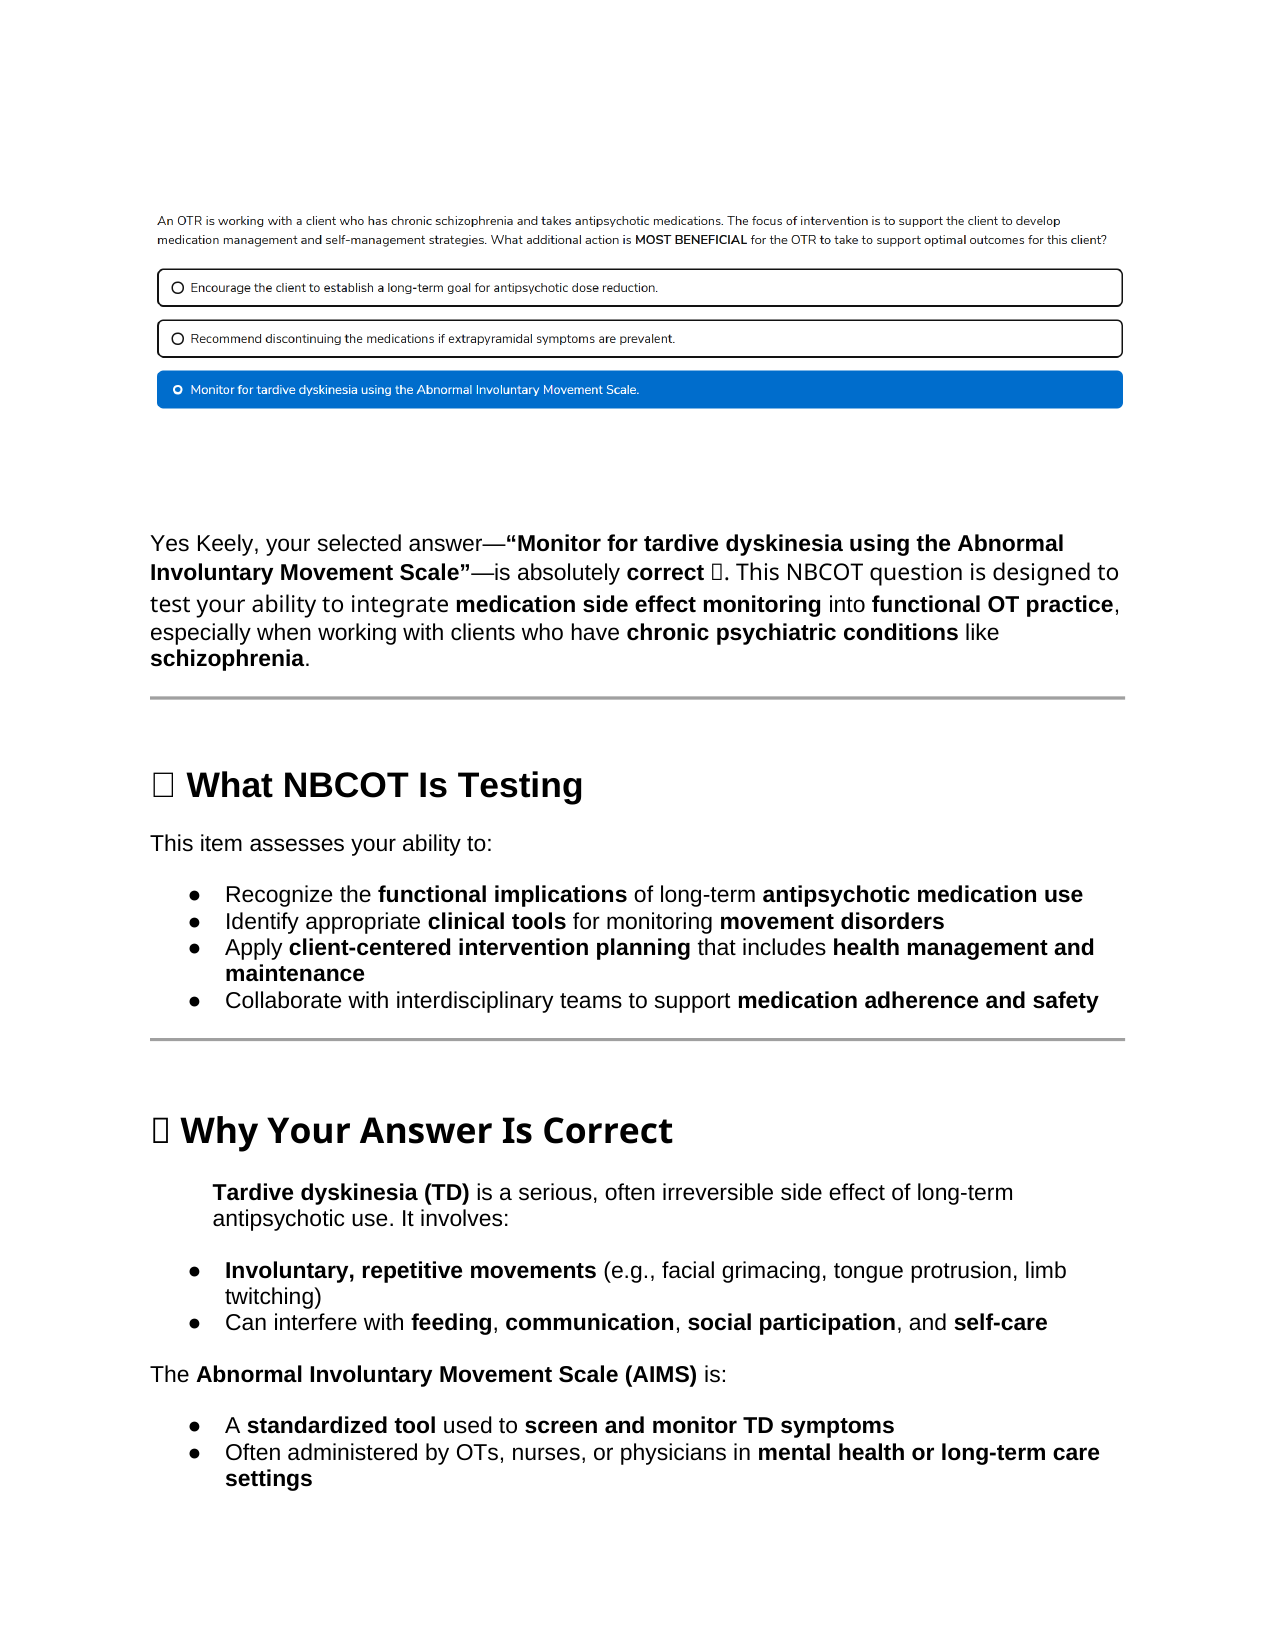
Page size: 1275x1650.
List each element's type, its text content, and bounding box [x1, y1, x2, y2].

text This item assesses your ability to: [150, 830, 1125, 856]
list Collaborate with interdisciplinary teams to support medication adherence and safety [187, 987, 1125, 1013]
subtitle 🧠 What NBCOT Is Testing [150, 764, 1125, 805]
subtitle ✅ Why Your Answer Is Correct [150, 1106, 1125, 1154]
list Involuntary, repetitive movements (e.g., facial grimacing, tongue protrusion, limb twitching) [187, 1257, 1125, 1309]
list A standardized tool used to screen and monitor TD symptoms [187, 1412, 1125, 1438]
text Yes Keely, your selected answer—“Monitor for tardive dyskinesia using the Abnormal Involuntary Movement Scale”—is absolutely correct ✅. This NBCOT question is designed to test your ability to integrate medication side effect monitoring into functional OT practice, especially when working with clients who have chronic psychiatric conditions like schizophrenia. [150, 530, 1125, 671]
text Tardive dyskinesia (TD) is a serious, often irreversible side effect of long-term antipsychotic use. It involves: [212, 1179, 1062, 1232]
list Identify appropriate clinical tools for monitoring movement disorders [187, 908, 1125, 934]
list Apply client-centered intervention planning that includes health management and maintenance [187, 934, 1125, 987]
list Can interfere with feeding, communication, social participation, and self-care [187, 1309, 1125, 1336]
list Recognize the functional implications of long-term antipsychotic medication use [187, 881, 1125, 908]
text The Abnormal Involuntary Movement Scale (AIMS) is: [150, 1361, 1125, 1387]
list Often administered by OTs, nurses, or physicians in mental health or long-term care settings [187, 1438, 1125, 1491]
picture [150, 210, 1125, 471]
